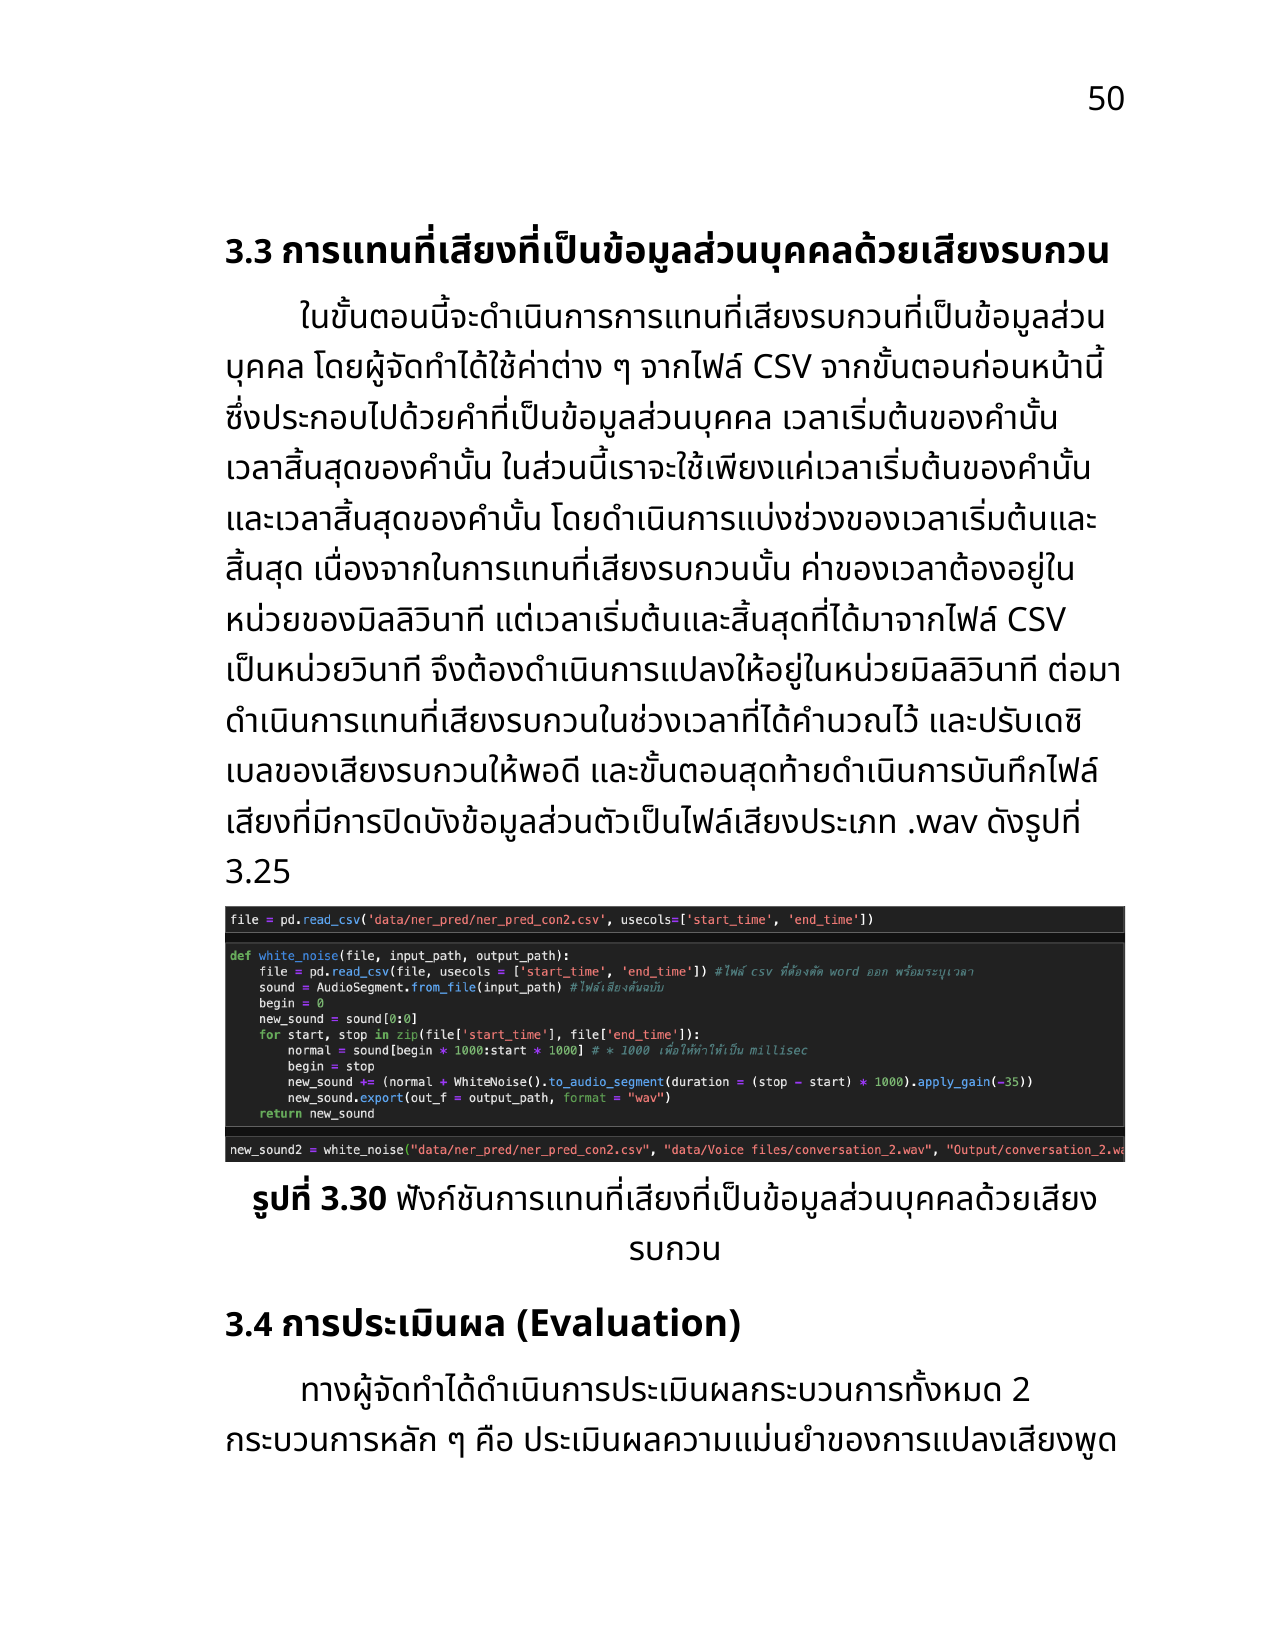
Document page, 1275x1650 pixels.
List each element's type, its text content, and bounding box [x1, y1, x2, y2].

picture [225, 906, 1125, 1162]
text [225, 1366, 1125, 1467]
subtitle การแทนที่เสียงที่เป็นข้อมูลส่วนบุคคลด้วยเสียงรบกวน [225, 224, 1125, 280]
text ในขั้นตอนนี้จะดำเนินการการแทนที่เสียงรบกวนที่เป็นข้อมูลส่วนบุคคล โดยผู้จัดทำได้ใช้ค่าต่าง ๆ จากไฟล์ CSV จากขั้นตอนก่อนหน้านี้ซึ่งประกอบไปด้วยคำที่เป็นข้อมูลส่วนบุคคล เวลาเริ่มต้นของคำนั้น เวลาสิ้นสุดของคำนั้น ในส่วนนี้เราจะใช้เพียงแค่เวลาเริ่มต้นของคำนั้นและเวลาสิ้นสุดของคำนั้น โดยดำเนินการแบ่งช่วงของเวลาเริ่มต้นและสิ้นสุด เนื่องจากในการแทนที่เสียงรบกวนนั้น ค่าของเวลาต้องอยู่ในหน่วยของมิลลิวินาที แต่เวลาเริ่มต้นและสิ้นสุดที่ได้มาจากไฟล์ CSV เป็นหน่วยวินาที จึงต้องดำเนินการแปลงให้อยู่ในหน่วยมิลลิวินาที ต่อมาดำเนินการแทนที่เสียงรบกวนในช่วงเวลาที่ได้คำนวณไว้ และปรับเดซิเบลของเสียงรบกวนให้พอดี และขั้นตอนสุดท้ายดำเนินการบันทึกไฟล์เสียงที่มีการปิดบังข้อมูลส่วนตัวเป็นไฟล์เสียงประเภท .wav ดังรูปที่ 3.25 [225, 293, 1125, 893]
subtitle การประเมินผล (Evaluation) [225, 1296, 1125, 1353]
